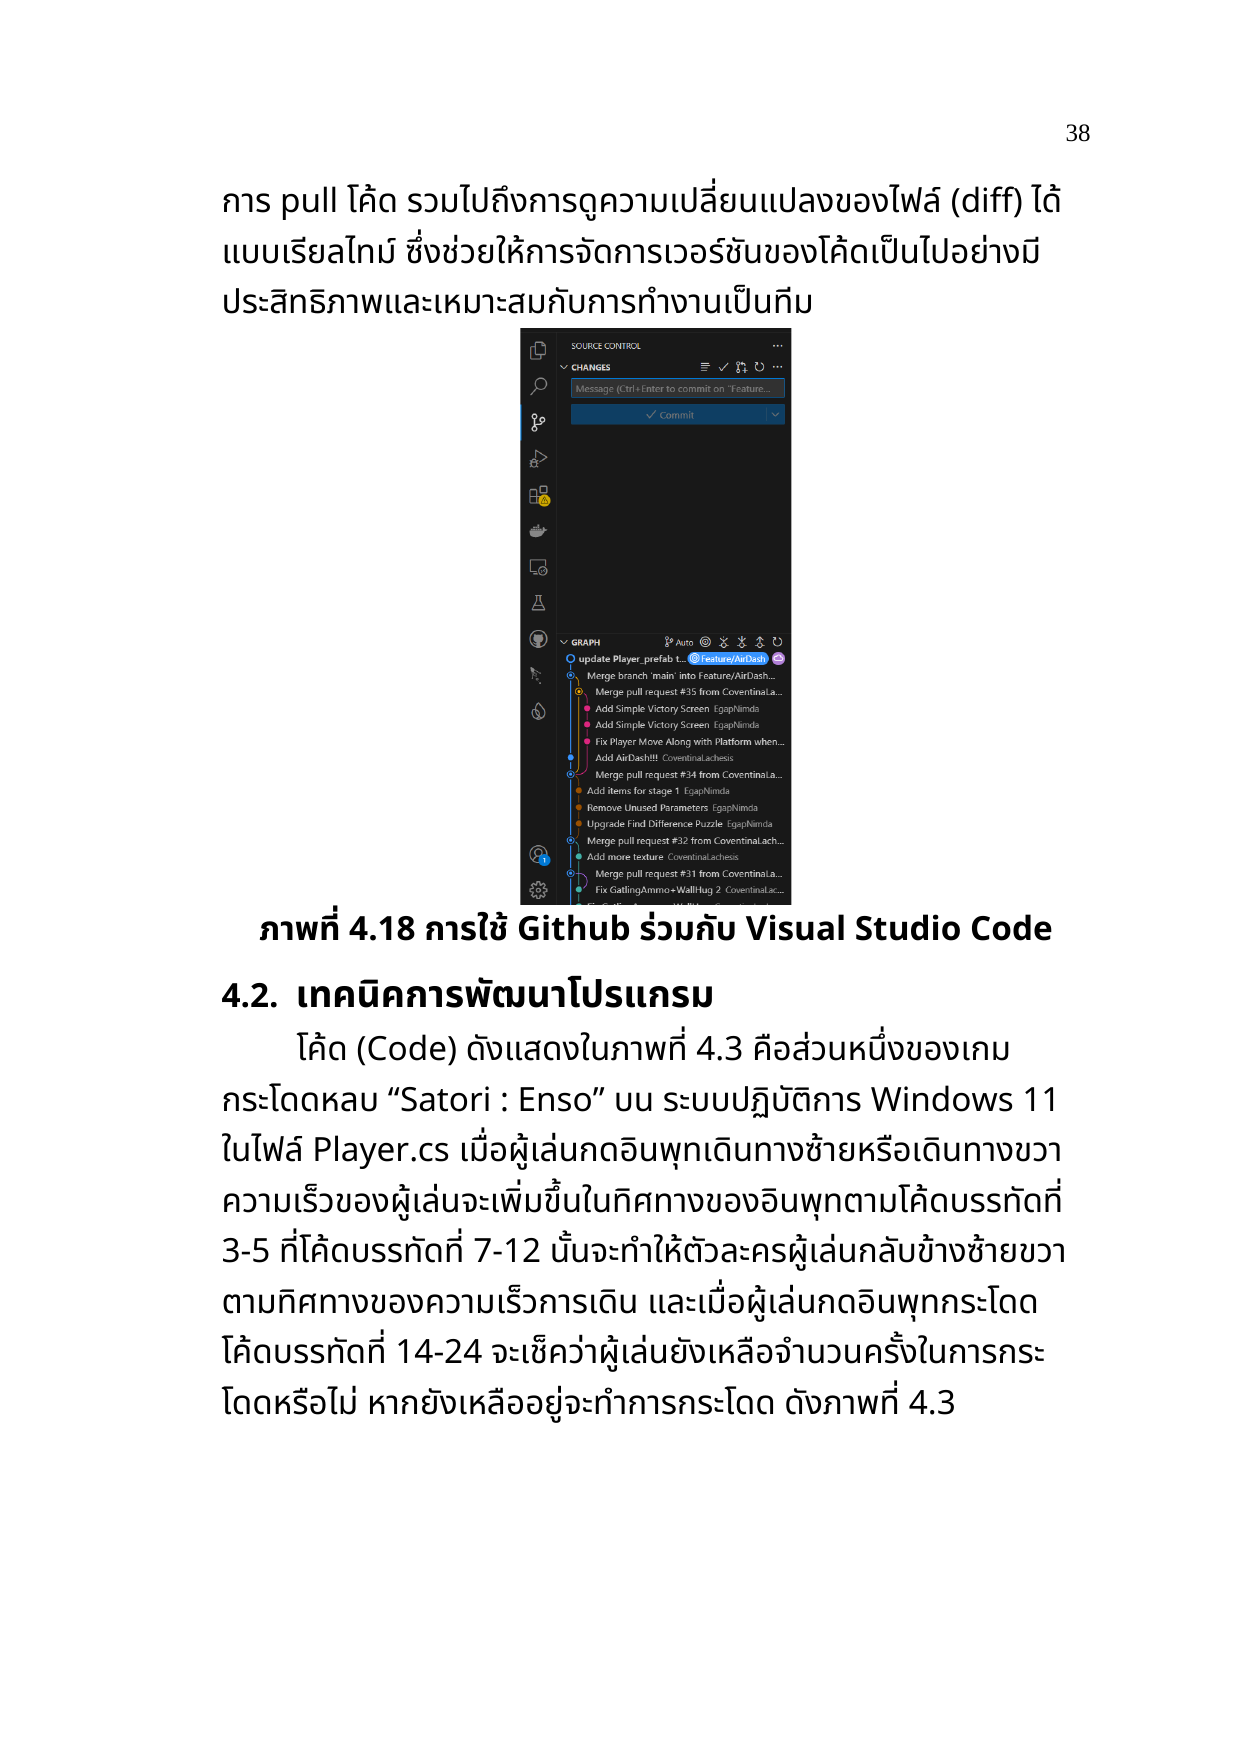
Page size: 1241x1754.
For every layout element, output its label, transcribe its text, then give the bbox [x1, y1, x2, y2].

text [221, 177, 1090, 329]
picture [520, 328, 792, 905]
text โค้ด (Code) ดังแสดงในภาพที่ 4.3 คือส่วนหนึ่งของเกมกระโดดหลบ “Satori : Enso” บน ระบบปฏิบัติการ Windows 11 ในไฟล์ Player.cs เมื่อผู้เล่นกดอินพุทเดินทางซ้ายหรือเดินทางขวา ความเร็วของผู้เล่นจะเพิ่มขึ้นในทิศทางของอินพุทตามโค้ดบรรทัดที่ 3-5 ที่โค้ดบรรทัดที่ 7-12 นั้นจะทำให้ตัวละครผู้เล่นกลับข้างซ้ายขวาตามทิศทางของความเร็วการเดิน และเมื่อผู้เล่นกดอินพุทกระโดดโค้ดบรรทัดที่ 14-24 จะเช็คว่าผู้เล่นยังเหลือจำนวนครั้งในการกระโดดหรือไม่ หากยังเหลืออยู่จะทำการกระโดด ดังภาพที่ 4.3 [221, 1025, 1090, 1429]
text ภาพที่ 4.2 การใช้ Github ร่วมกับ Visual Studio Code [221, 905, 1090, 956]
subtitle เทคนิคการพัฒนาโปรแกรม [221, 968, 1090, 1025]
